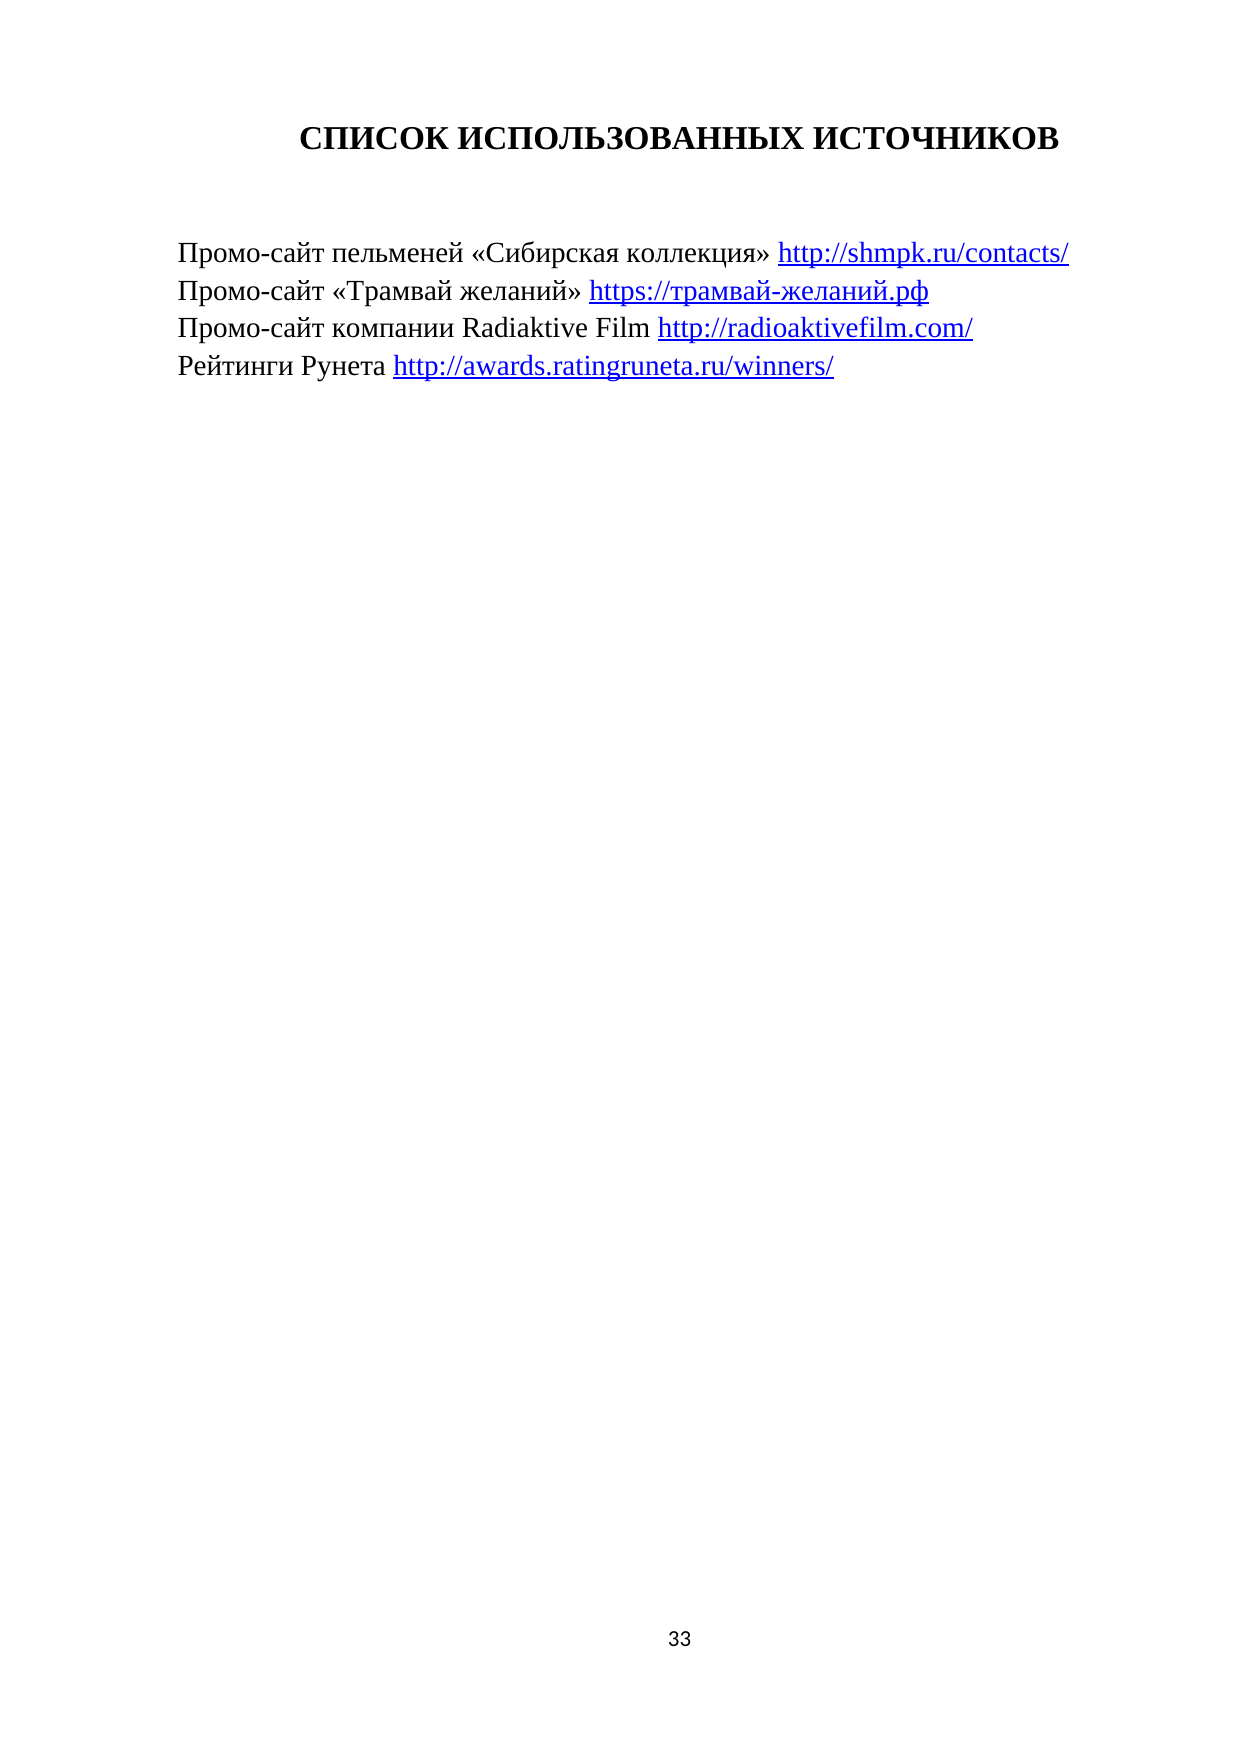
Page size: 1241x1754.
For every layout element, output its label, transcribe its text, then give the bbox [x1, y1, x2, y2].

text Промо-сайт компании Radiaktive Film http://radioaktivefilm.com/ [177, 306, 1181, 344]
text Рейтинги Рунета http://awards.ratingruneta.ru/winners/ [177, 344, 1181, 381]
text СПИСОК ИСПОЛЬЗОВАННЫХ ИСТОЧНИКОВ [177, 118, 1181, 156]
text Промо-сайт «Трамвай желаний» https://трамвай-желаний.рф [177, 269, 1181, 306]
text Промо-сайт пельменей «Сибирская коллекция» http://shmpk.ru/contacts/ [177, 231, 1181, 269]
